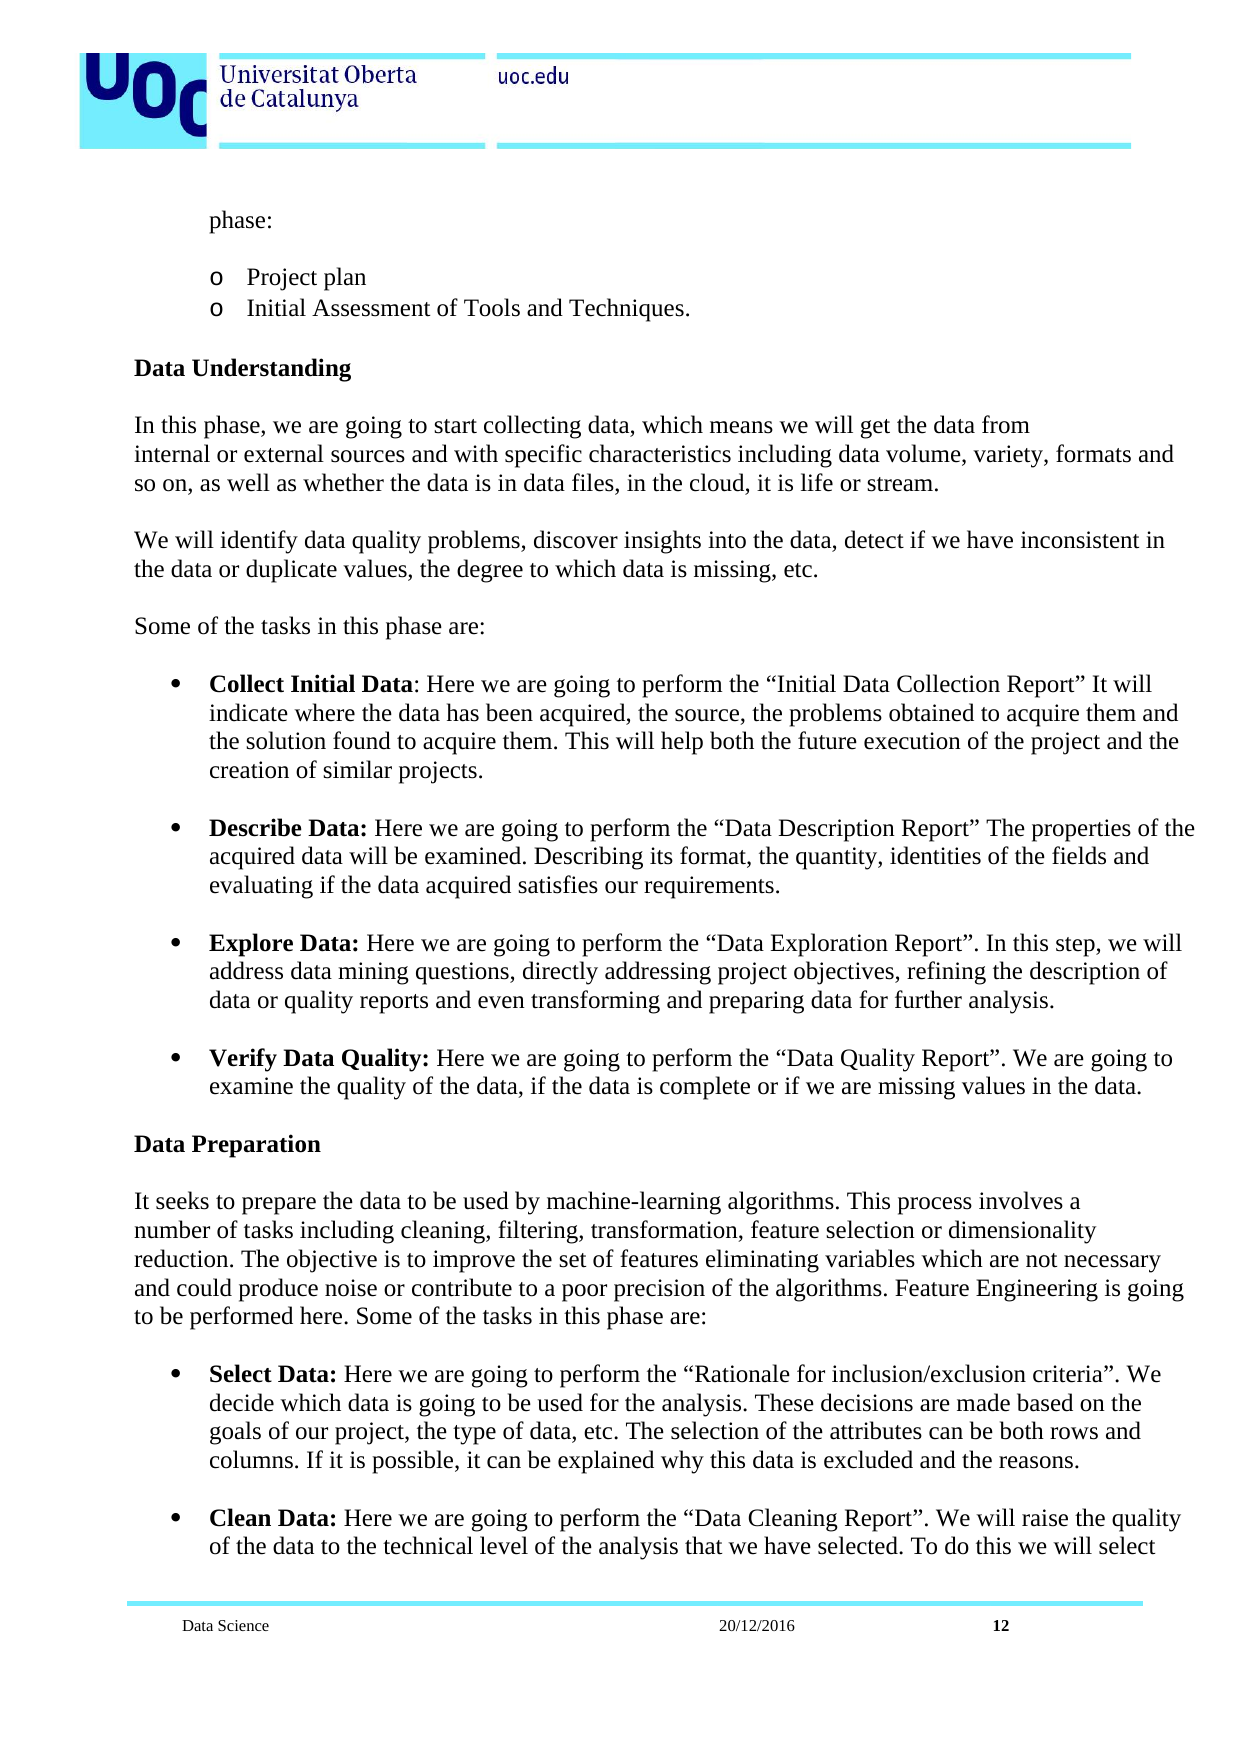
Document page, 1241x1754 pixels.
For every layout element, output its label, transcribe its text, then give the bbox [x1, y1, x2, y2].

list Select Data: Here we are going to perform the “Rationale for inclusion/exclusion criteria”. We decide which data is going to be used for the analysis. These decisions are made based on the goals of our project, the type of data, etc. The selection of the attributes can be both rows and columns. If it is possible, it can be explained why this data is excluded and the reasons. [171, 1359, 1196, 1503]
text In this phase, we are going to start collecting data, which means we will get the data from [134, 410, 1196, 439]
text We will identify data quality problems, discover insights into the data, detect if we have inconsistent in the data or duplicate values, the degree to which data is missing, etc. [134, 525, 1196, 583]
list Verify Data Quality: Here we are going to perform the “Data Quality Report”. We are going to examine the quality of the data, if the data is complete or if we are missing values in the data. [171, 1043, 1196, 1100]
text It seeks to prepare the data to be used by machine-learning algorithms. This process involves a [134, 1186, 1196, 1215]
text Data Understanding [134, 353, 1196, 381]
text Some of the tasks in this phase are: [134, 611, 1196, 640]
picture [74, 53, 171, 149]
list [171, 29, 1196, 262]
list Project plan [209, 262, 1240, 293]
list Collect Initial Data: Here we are going to perform the “Initial Data Collection Report” It will indicate where the data has been acquired, the source, the problems obtained to acquire them and the solution found to acquire them. This will help both the future execution of the project and the creation of similar projects. [171, 669, 1196, 813]
text number of tasks including cleaning, filtering, transformation, feature selection or dimensionality reduction. The objective is to improve the set of features eliminating variables which are not necessary and could produce noise or contribute to a poor precision of the algorithms. Feature Engineering is going to be performed here. Some of the tasks in this phase are: [134, 1215, 1196, 1359]
list Initial Assessment of Tools and Techniques. [209, 293, 1240, 324]
list Explore Data: Here we are going to perform the “Data Exploration Report”. In this step, we will address data mining questions, directly addressing project objectives, refining the description of data or quality reports and even transforming and preparing data for further analysis. [171, 928, 1196, 1043]
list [171, 1503, 1196, 1560]
text internal or external sources and with specific characteristics including data volume, variety, formats and so on, as well as whether the data is in data files, in the cloud, it is life or stream. [134, 439, 1196, 496]
text Data Preparation [134, 1129, 1196, 1158]
list Describe Data: Here we are going to perform the “Data Description Report” The properties of the acquired data will be examined. Describing its format, the quantity, identities of the fields and evaluating if the data acquired satisfies our requirements. [171, 813, 1196, 928]
